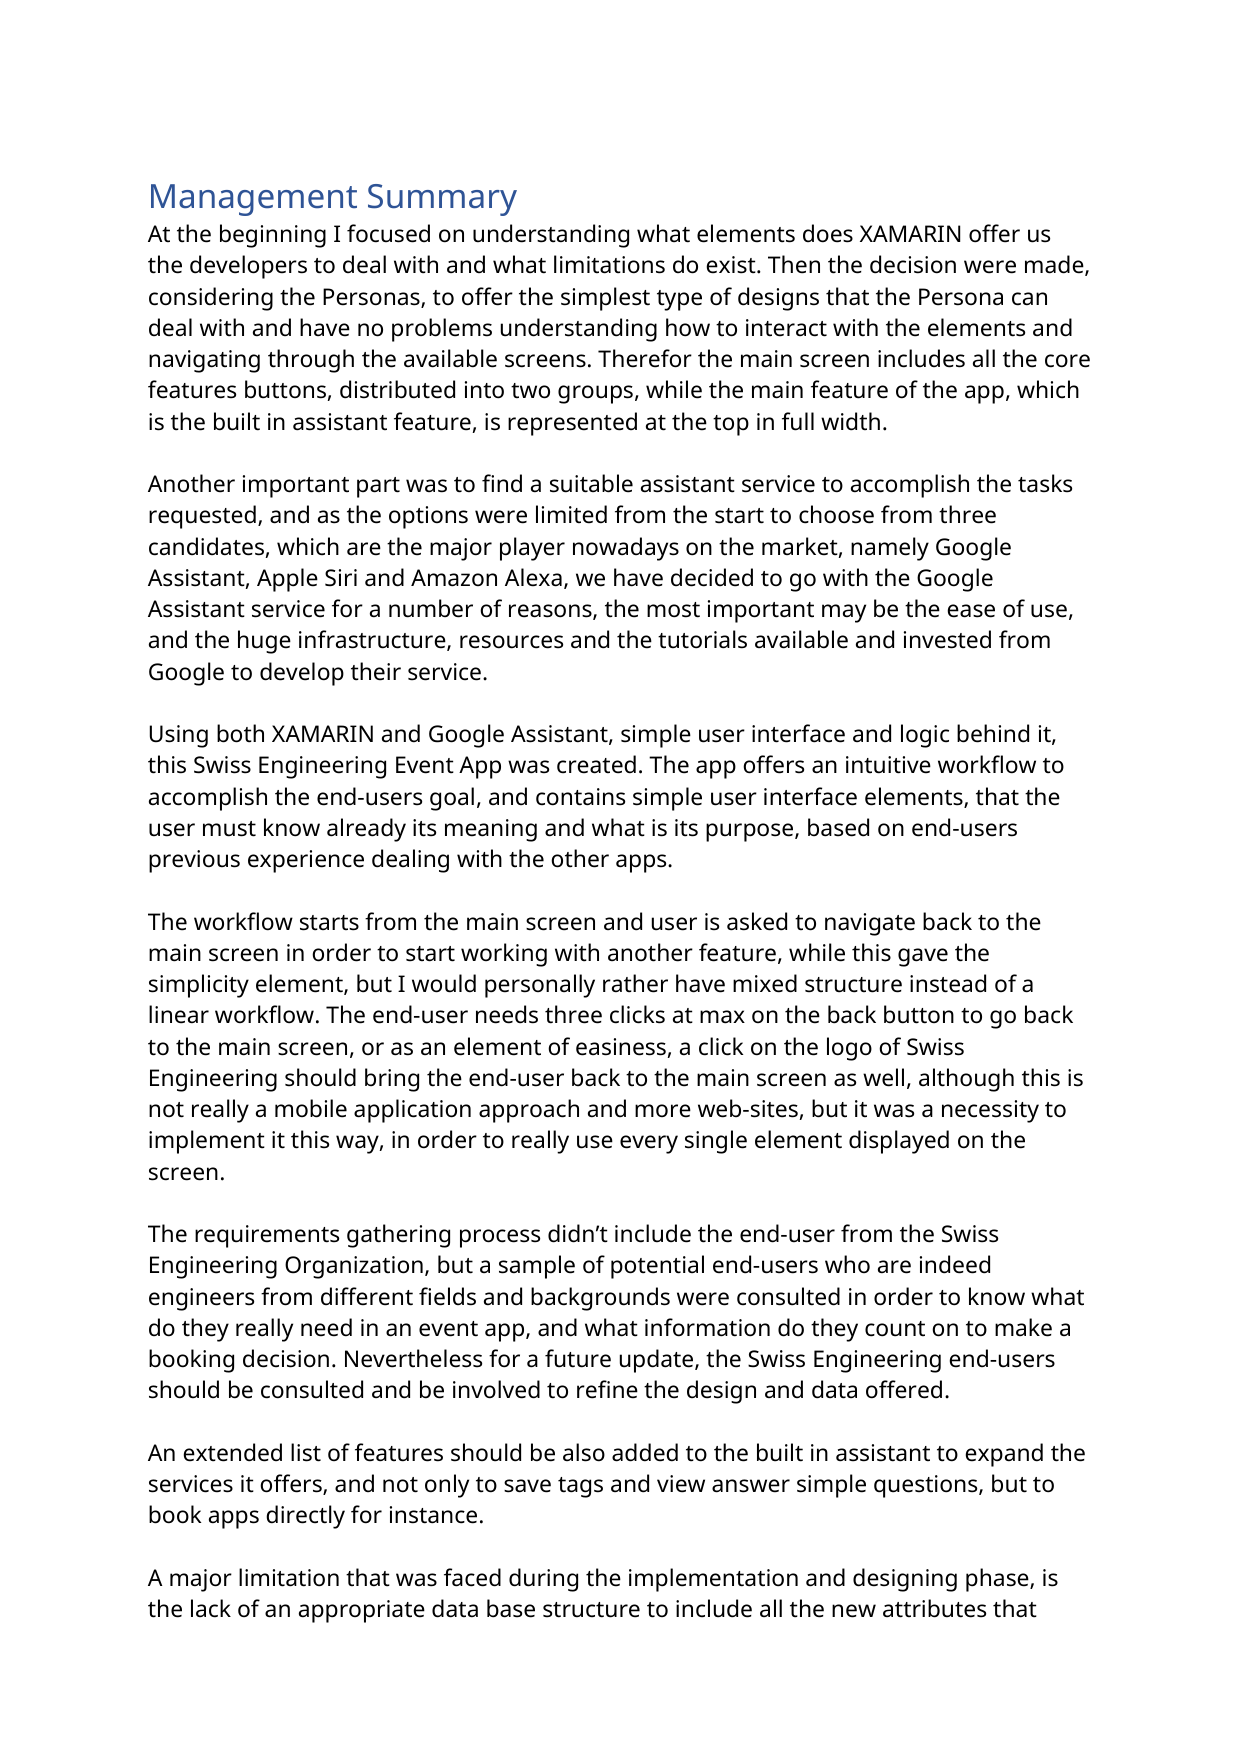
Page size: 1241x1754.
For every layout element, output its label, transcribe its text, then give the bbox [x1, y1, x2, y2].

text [148, 1562, 1093, 1624]
text Another important part was to find a suitable assistant service to accomplish the tasks requested, and as the options were limited from the start to choose from three candidates, which are the major player nowadays on the market, namely Google Assistant, Apple Siri and Amazon Alexa, we have decided to go with the Google Assistant service for a number of reasons, the most important may be the ease of use, and the huge infrastructure, resources and the tutorials available and invested from Google to develop their service. [148, 468, 1093, 687]
text At the beginning I focused on understanding what elements does XAMARIN offer us the developers to deal with and what limitations do exist. Then the decision were made, considering the Personas, to offer the simplest type of designs that the Persona can deal with and have no problems understanding how to interact with the elements and navigating through the available screens. Therefor the main screen includes all the core features buttons, distributed into two groups, while the main feature of the app, which is the built in assistant feature, is represented at the top in full width. [148, 218, 1093, 437]
text Using both XAMARIN and Google Assistant, simple user interface and logic behind it, this Swiss Engineering Event App was created. The app offers an intuitive workflow to accomplish the end-users goal, and contains simple user interface elements, that the user must know already its meaning and what is its purpose, based on end-users previous experience dealing with the other apps. [148, 718, 1093, 874]
subtitle Management Summary [148, 173, 1093, 218]
text An extended list of features should be also added to the built in assistant to expand the services it offers, and not only to save tags and view answer simple questions, but to book apps directly for instance. [148, 1437, 1093, 1531]
text The requirements gathering process didn’t include the end-user from the Swiss Engineering Organization, but a sample of potential end-users who are indeed engineers from different fields and backgrounds were consulted in order to know what do they really need in an event app, and what information do they count on to make a booking decision. Nevertheless for a future update, the Swiss Engineering end-users should be consulted and be involved to refine the design and data offered. [148, 1218, 1093, 1406]
text The workflow starts from the main screen and user is asked to navigate back to the main screen in order to start working with another feature, while this gave the simplicity element, but I would personally rather have mixed structure instead of a linear workflow. The end-user needs three clicks at max on the back button to go back to the main screen, or as an element of easiness, a click on the logo of Swiss Engineering should bring the end-user back to the main screen as well, although this is not really a mobile application approach and more web-sites, but it was a necessity to implement it this way, in order to really use every single element displayed on the screen. [148, 906, 1093, 1187]
